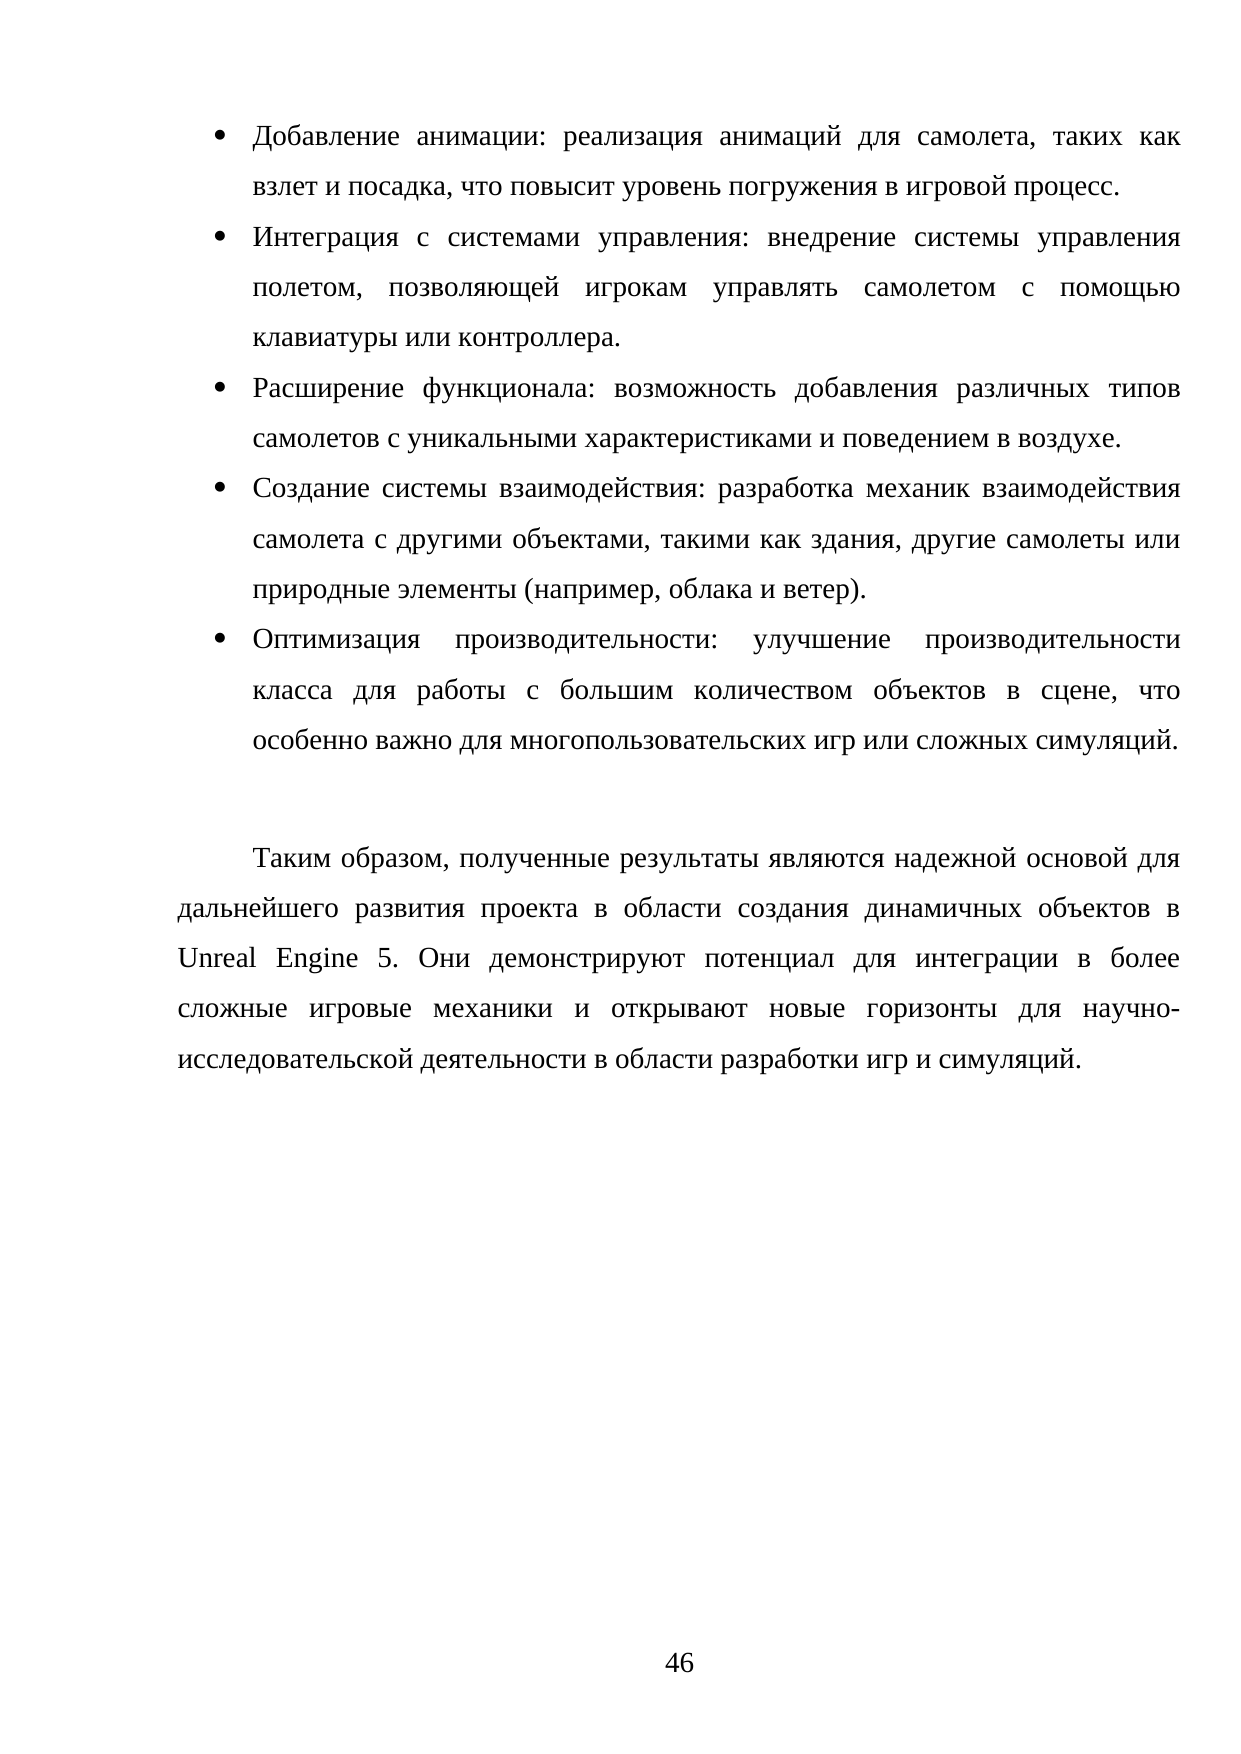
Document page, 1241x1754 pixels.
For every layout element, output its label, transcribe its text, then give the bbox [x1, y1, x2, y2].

list Добавление анимации: реализация анимаций для самолета, таких как взлет и посадка, что повысит уровень погружения в игровой процесс. [215, 118, 1181, 202]
list Интеграция с системами управления: внедрение системы управления полетом, позволяющей игрокам управлять самолетом с помощью клавиатуры или контроллера. [215, 219, 1181, 353]
text Таким образом, полученные результаты являются надежной основой для дальнейшего развития проекта в области создания динамичных объектов в Unreal Engine 5. Они демонстрируют потенциал для интеграции в более сложные игровые механики и открывают новые горизонты для научно-исследовательской деятельности в области разработки игр и симуляций. [177, 840, 1181, 1074]
list Расширение функционала: возможность добавления различных типов самолетов с уникальными характеристиками и поведением в воздухе. [215, 370, 1181, 454]
list Создание системы взаимодействия: разработка механик взаимодействия самолета с другими объектами, такими как здания, другие самолеты или природные элементы (например, облака и ветер). [215, 471, 1181, 605]
list Оптимизация производительности: улучшение производительности класса для работы с большим количеством объектов в сцене, что особенно важно для многопользовательских игр или сложных симуляций. [215, 622, 1181, 756]
